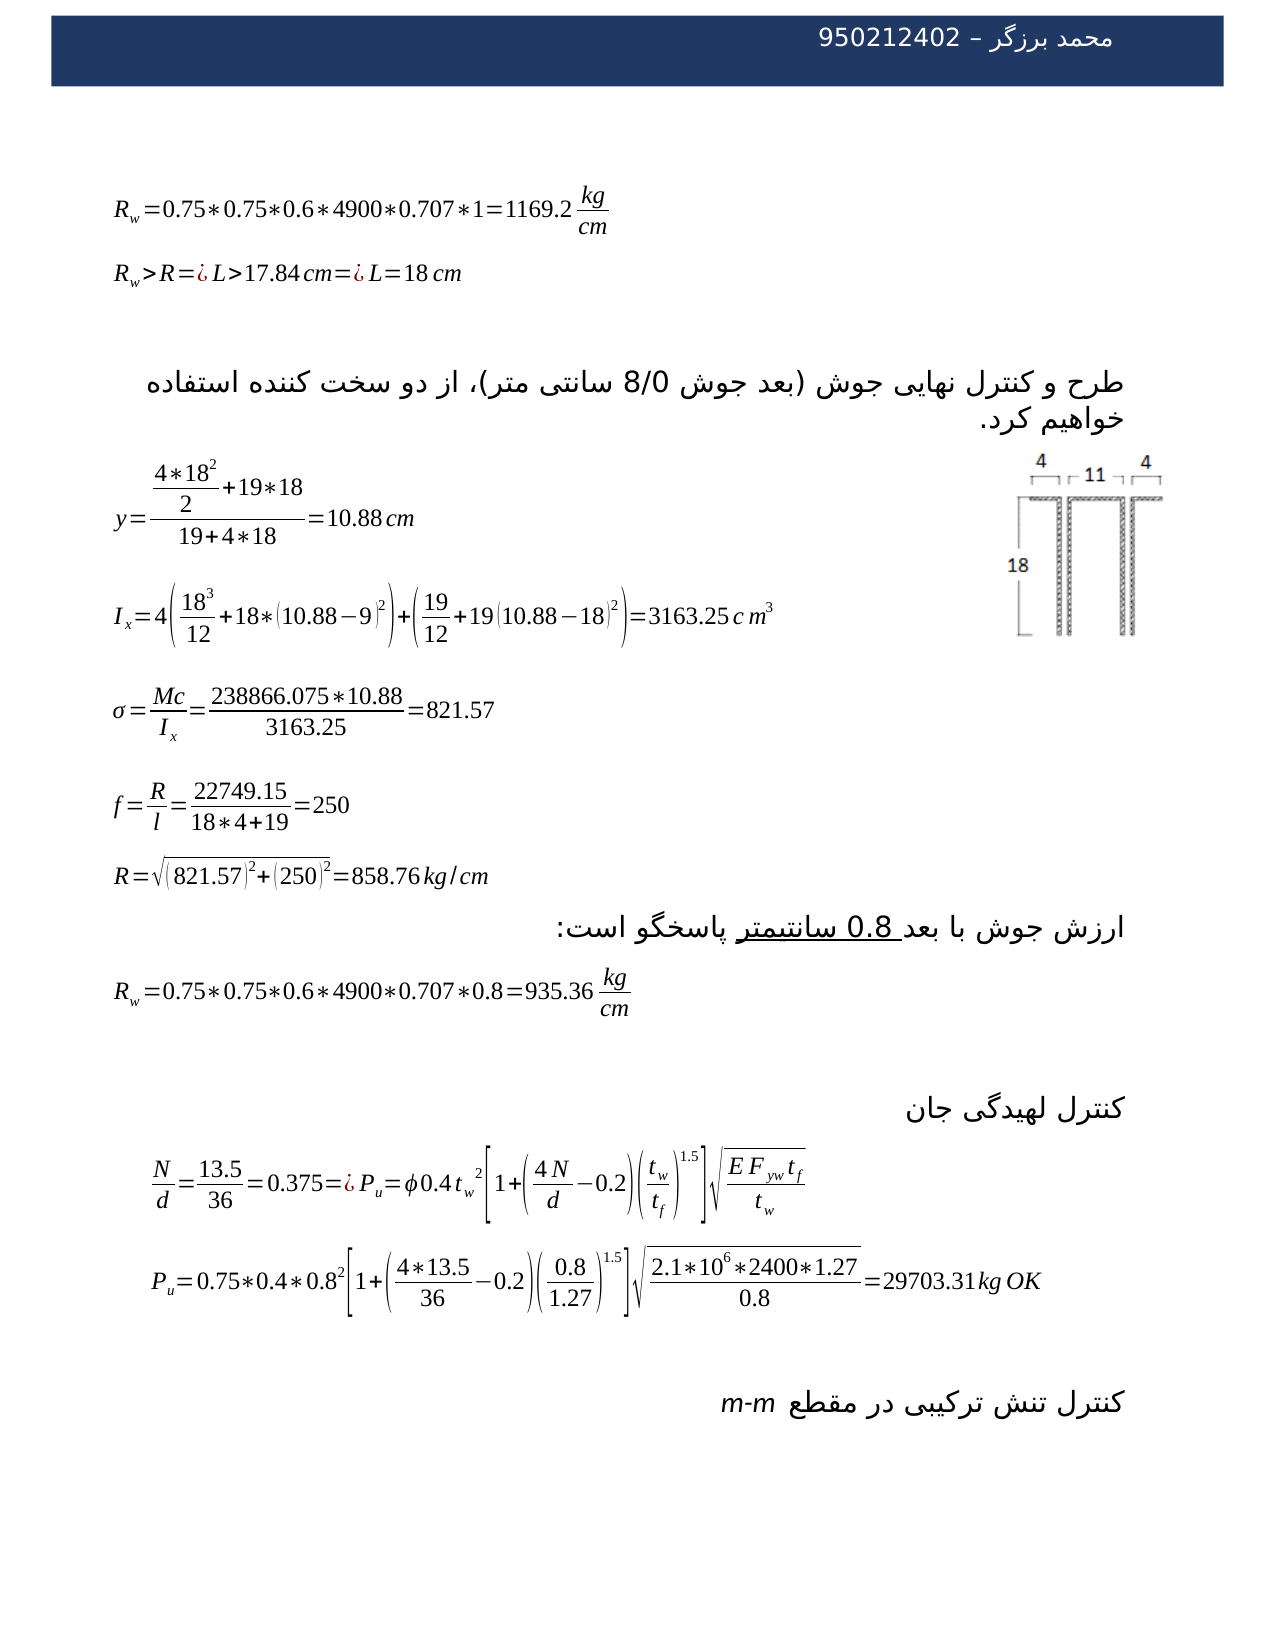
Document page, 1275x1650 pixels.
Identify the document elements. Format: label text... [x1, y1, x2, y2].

text کنترل تنش ترکیبی در مقطع m-m [112, 1384, 1125, 1419]
text کنترل لهیدگی جان [112, 1091, 1125, 1125]
text طرح و کنترل نهایی جوش (بعد جوش 8/0 سانتی متر)، از دو سخت کننده استفاده خواهیم کرد. [112, 365, 1125, 436]
text ارزش جوش با بعد 0.8 سانتیمتر پاسخگو است: [112, 910, 1125, 944]
picture [974, 443, 1214, 671]
